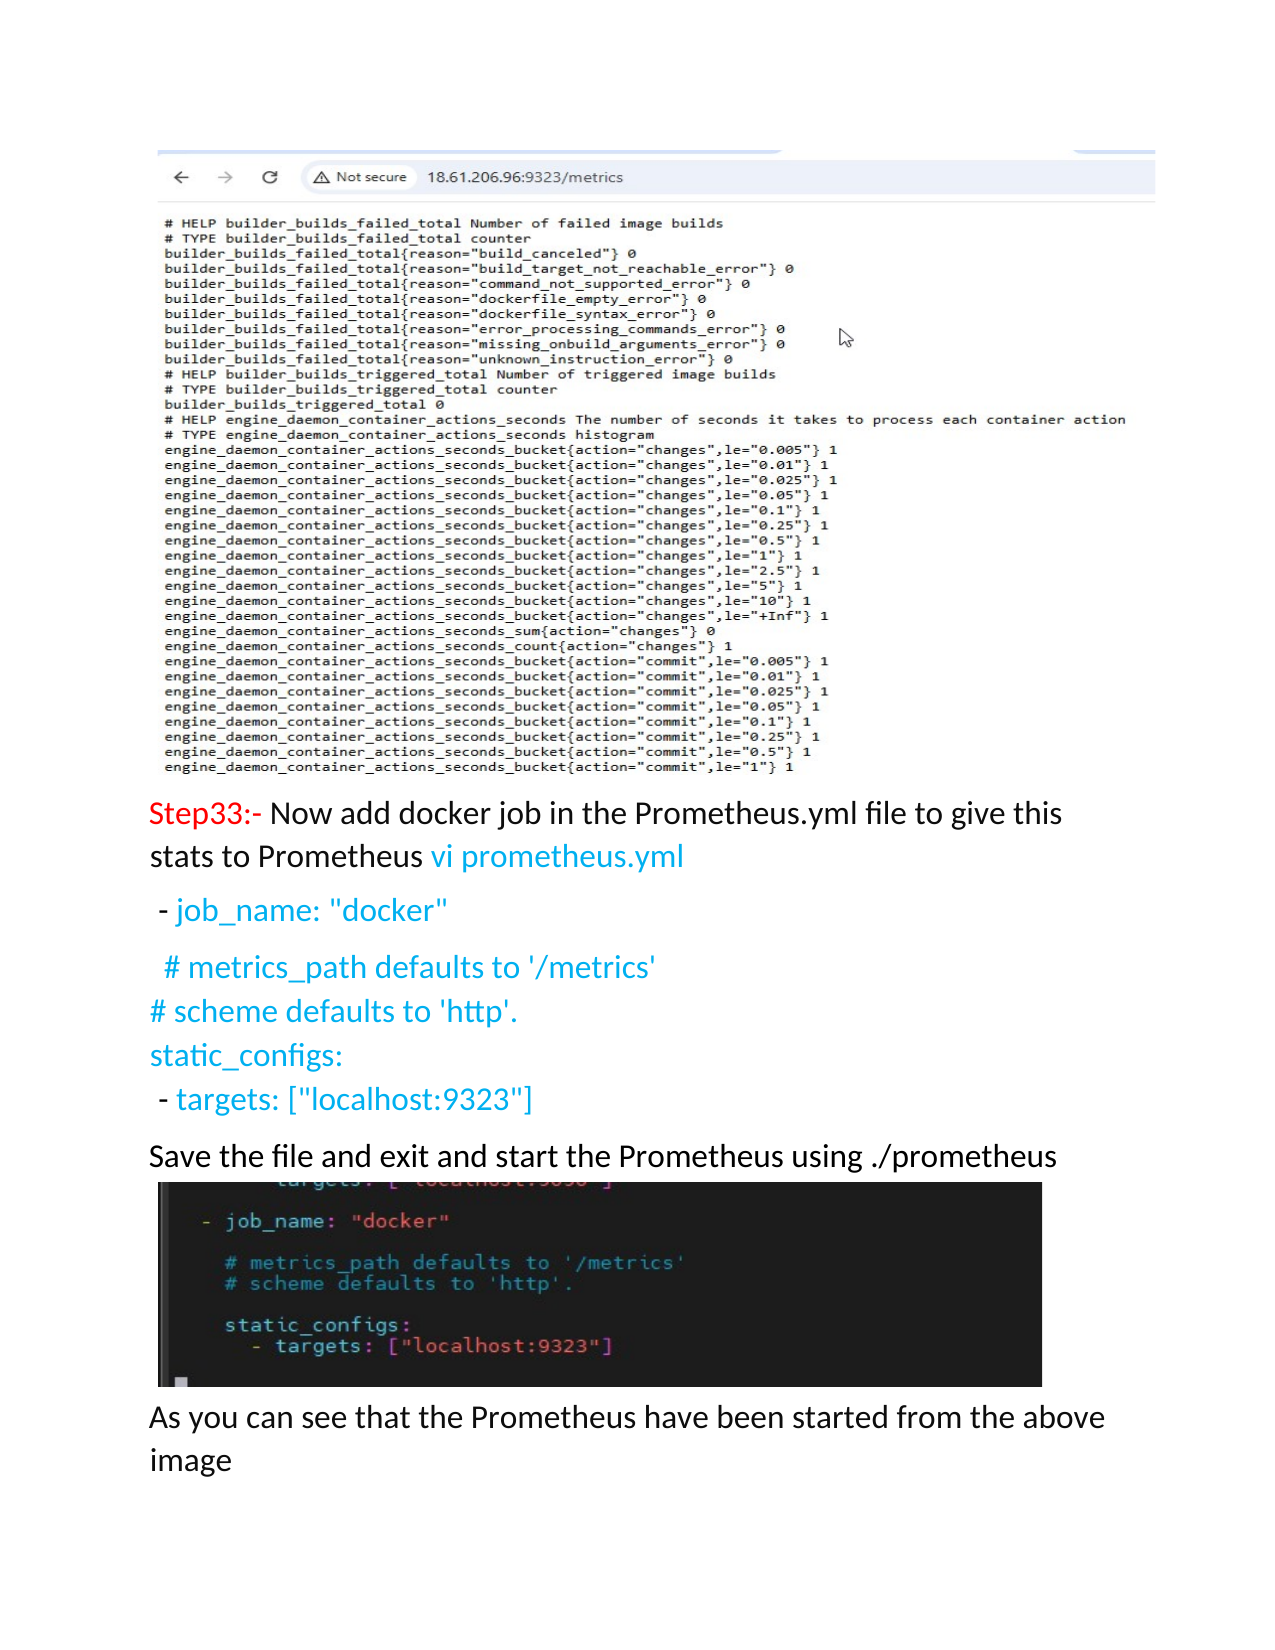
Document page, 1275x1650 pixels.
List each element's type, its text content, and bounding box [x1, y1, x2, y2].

list targets: ["localhost:9323"] [158, 1078, 712, 1119]
text Save the file and exit and start the Prometheus using ./prometheus [148, 1136, 1136, 1176]
list job_name: "docker" [158, 888, 712, 929]
text Step33:- Now add docker job in the Prometheus.yml file to give this stats to Prometheus vi prometheus.yml [148, 792, 1132, 876]
picture [157, 150, 1156, 775]
text As you can see that the Prometheus have been started from the above image [148, 1396, 1132, 1479]
text # metrics_path defaults to '/metrics' # scheme defaults to 'http'. static_configs: [148, 946, 712, 1075]
picture [158, 1182, 1043, 1387]
